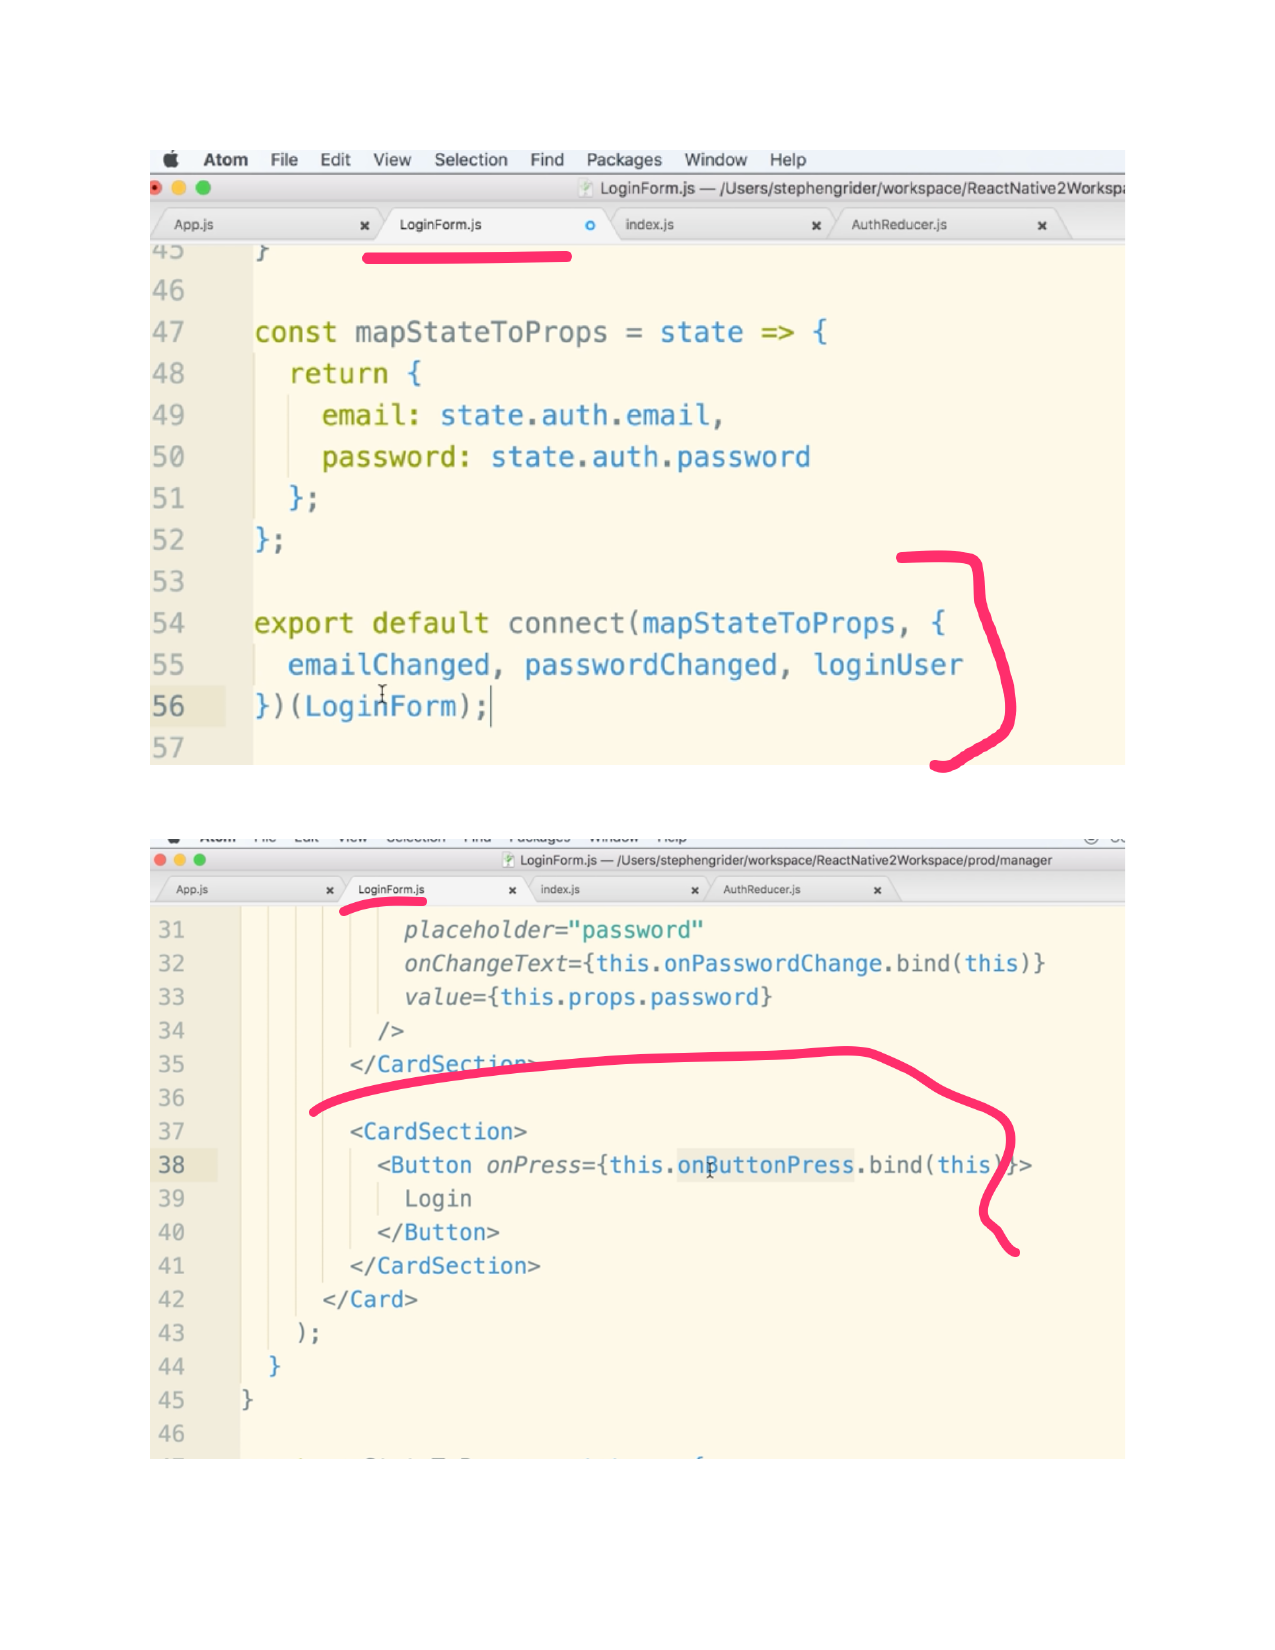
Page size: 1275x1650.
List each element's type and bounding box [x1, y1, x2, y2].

picture [150, 839, 1125, 1459]
picture [150, 150, 1125, 774]
